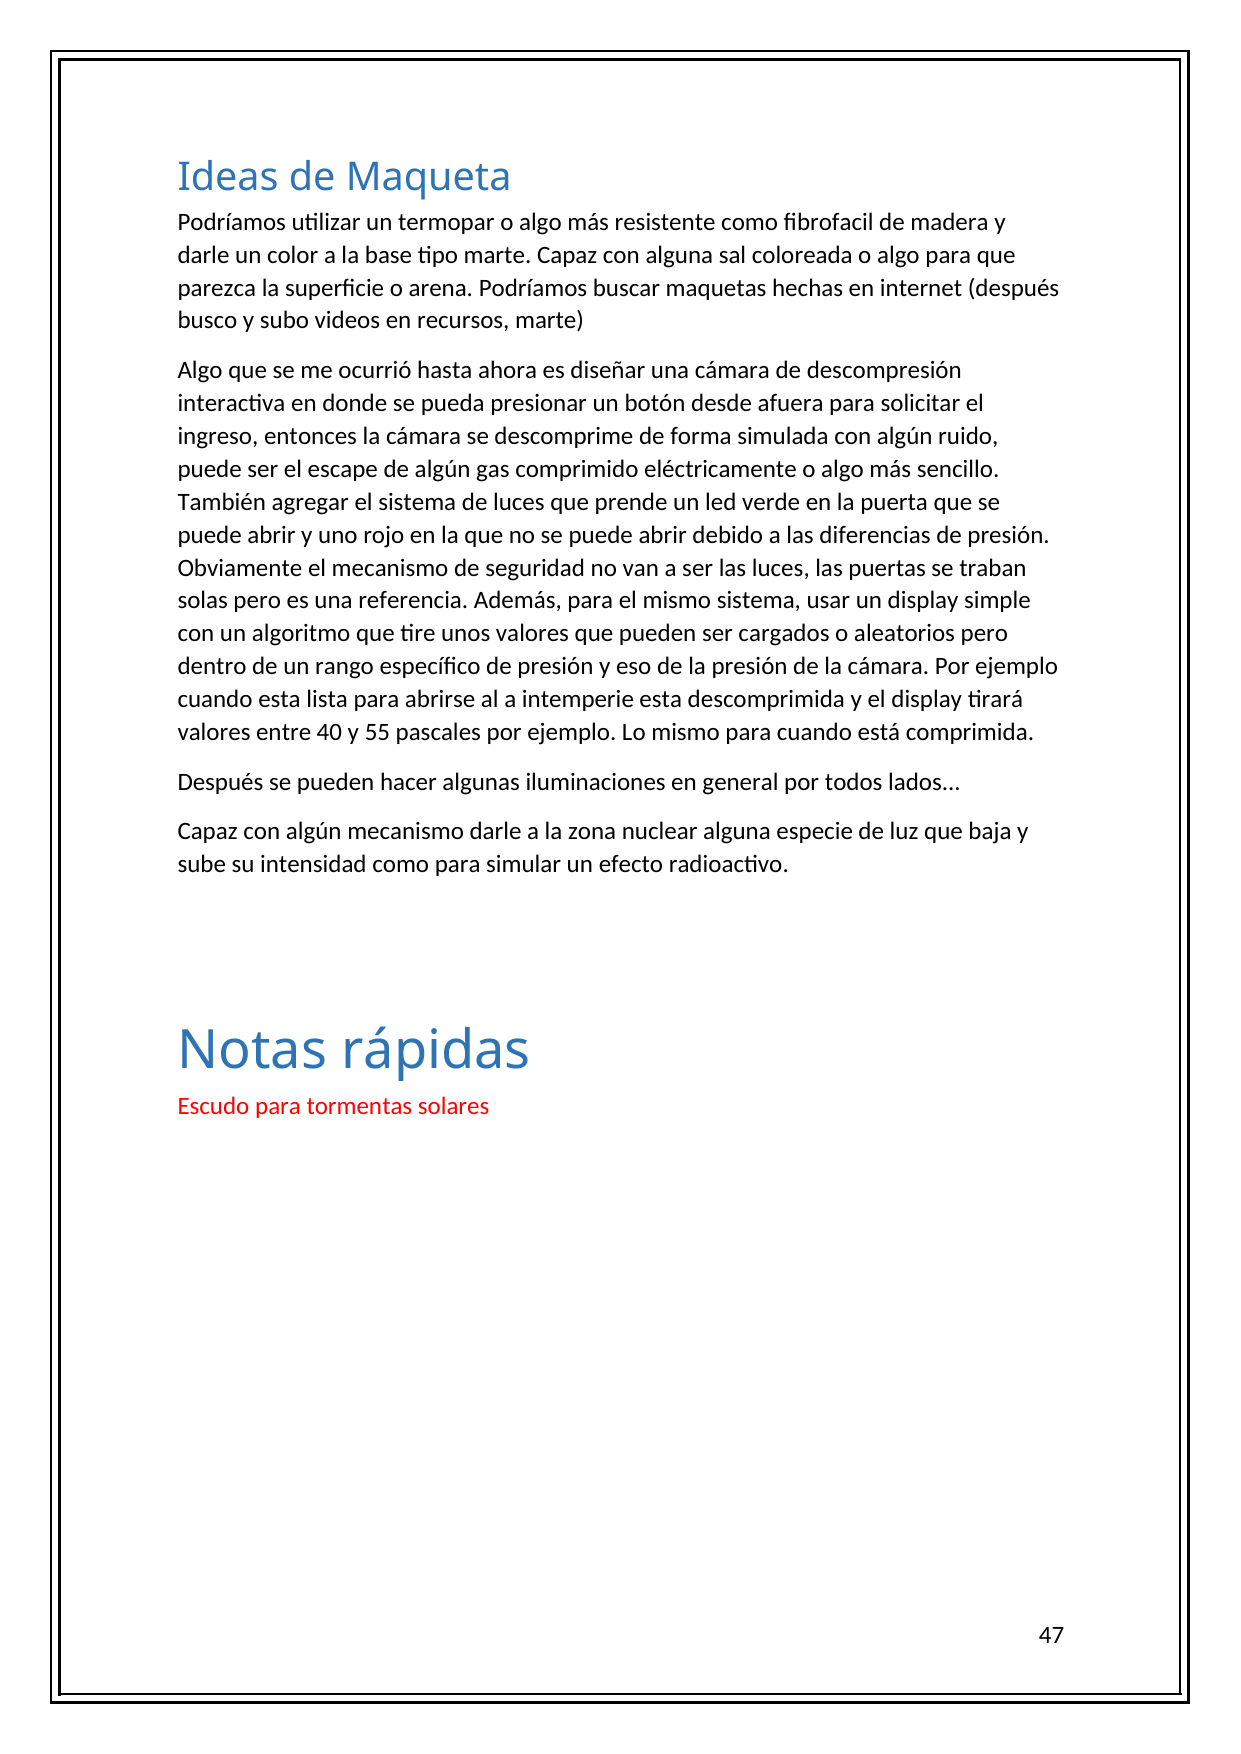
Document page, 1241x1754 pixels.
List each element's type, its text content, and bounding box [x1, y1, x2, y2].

subtitle Notas rápidas [177, 1011, 1063, 1084]
text Algo que se me ocurrió hasta ahora es diseñar una cámara de descompresión interactiva en donde se pueda presionar un botón desde afuera para solicitar el ingreso, entonces la cámara se descomprime de forma simulada con algún ruido, puede ser el escape de algún gas comprimido eléctricamente o algo más sencillo. También agregar el sistema de luces que prende un led verde en la puerta que se puede abrir y uno rojo en la que no se puede abrir debido a las diferencias de presión. Obviamente el mecanismo de seguridad no van a ser las luces, las puertas se traban solas pero es una referencia. Además, para el mismo sistema, usar un display simple con un algoritmo que tire unos valores que pueden ser cargados o aleatorios pero dentro de un rango específico de presión y eso de la presión de la cámara. Por ejemplo cuando esta lista para abrirse al a intemperie esta descomprimida y el display tirará valores entre 40 y 55 pascales por ejemplo. Lo mismo para cuando está comprimida. [177, 354, 1063, 747]
text Podríamos utilizar un termopar o algo más resistente como fibrofacil de madera y darle un color a la base tipo marte. Capaz con alguna sal coloreada o algo para que parezca la superficie o arena. Podríamos buscar maquetas hechas en internet (después busco y subo videos en recursos, marte) [177, 206, 1063, 335]
text Después se pueden hacer algunas iluminaciones en general por todos lados... [177, 766, 1063, 796]
subtitle Ideas de Maqueta [177, 148, 1063, 202]
text Escudo para tormentas solares [177, 1090, 1063, 1121]
text Capaz con algún mecanismo darle a la zona nuclear alguna especie de luz que baja y sube su intensidad como para simular un efecto radioactivo. [177, 815, 1063, 879]
